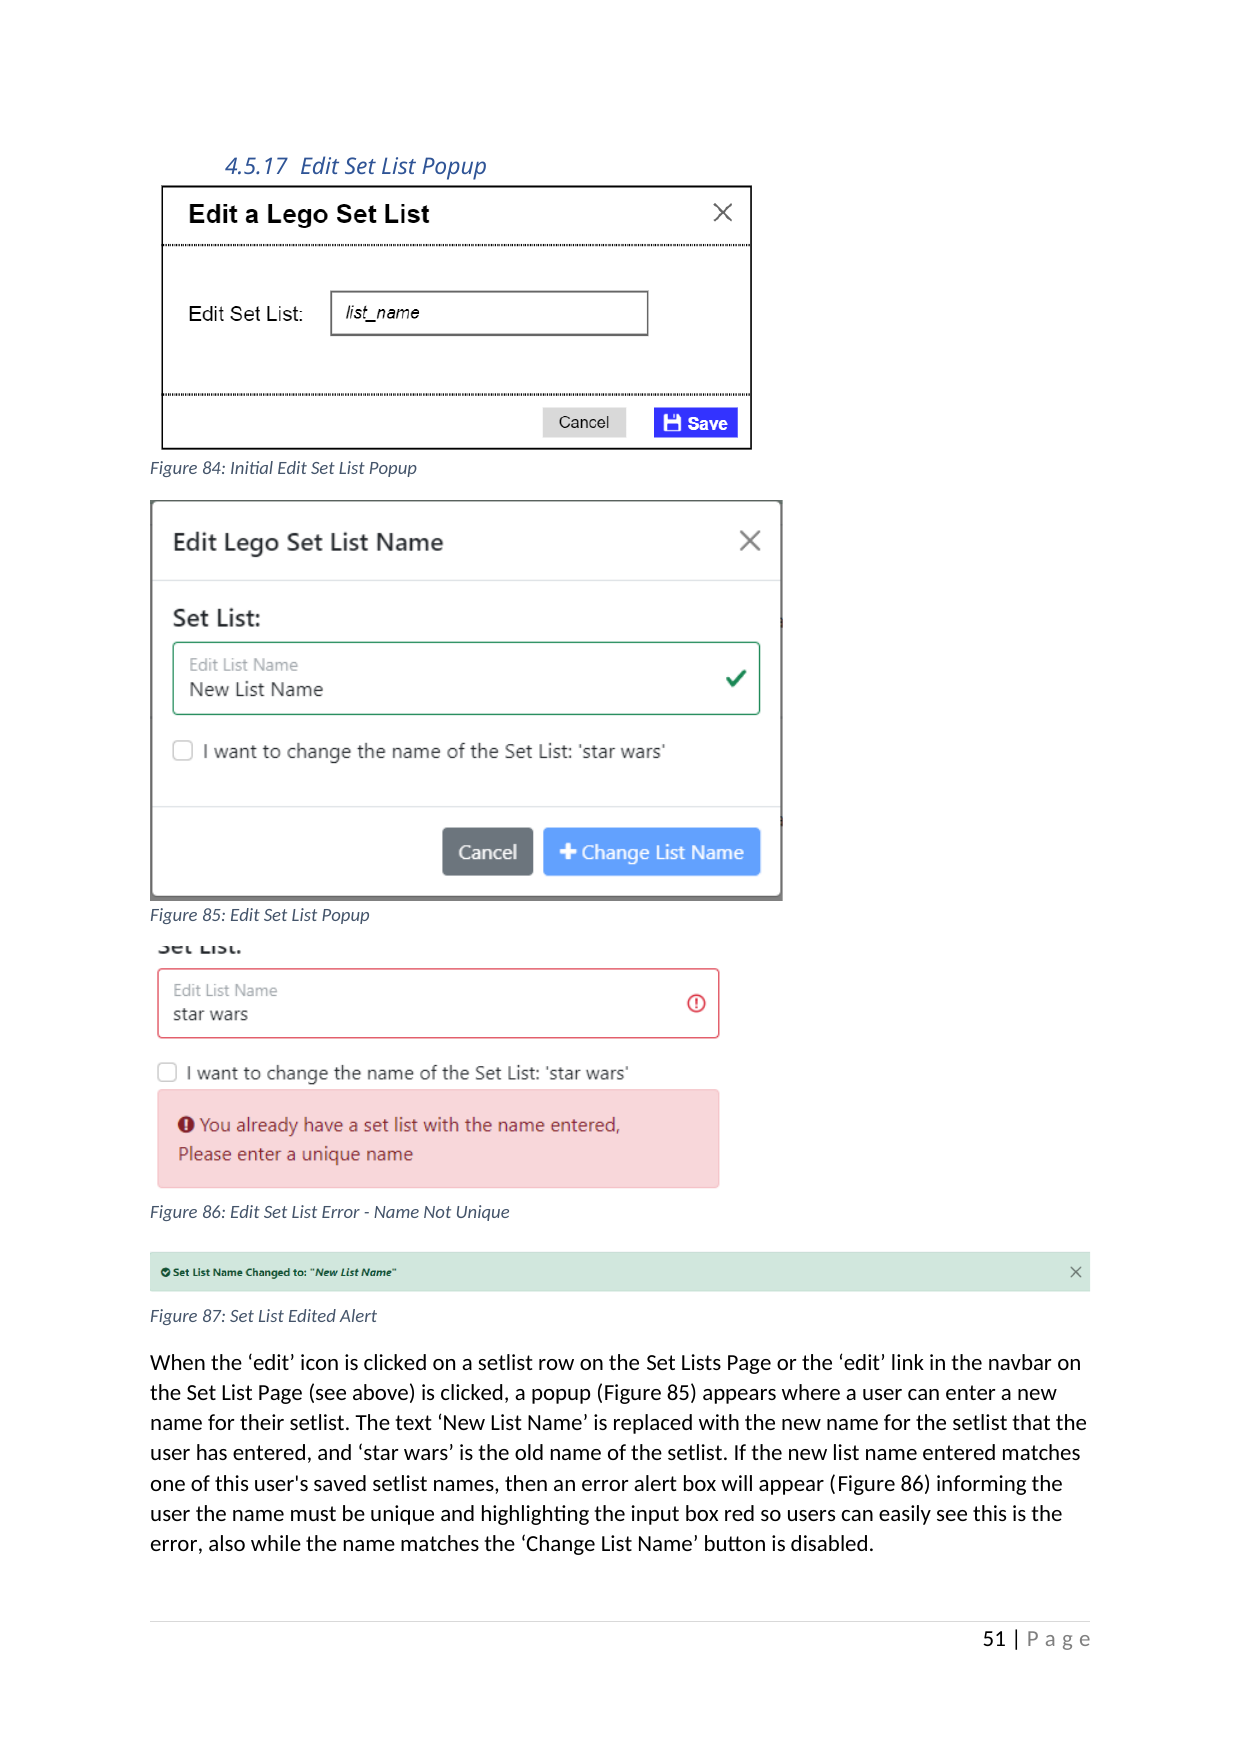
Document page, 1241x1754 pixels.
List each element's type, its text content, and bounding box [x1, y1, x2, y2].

picture [150, 183, 764, 454]
text Figure : Edit Set List Error - Name Not Unique [150, 1200, 1090, 1223]
subtitle Edit Set List Popup [225, 150, 1090, 181]
picture [150, 500, 783, 901]
picture [150, 1244, 1091, 1302]
text Figure : Set List Edited Alert [150, 1304, 1090, 1327]
text Figure : Edit Set List Popup [150, 903, 1090, 926]
picture [150, 946, 725, 1199]
text When the ‘edit’ icon is clicked on a setlist row on the Set Lists Page or the ‘edit’ link in the navbar on the Set List Page (see above) is clicked, a popup (Figure 85) appears where a user can enter a new name for their setlist. The text ‘New List Name’ is replaced with the new name for the setlist that the user has entered, and ‘star wars’ is the old name of the setlist. If the new list name entered matches one of this user's saved setlist names, then an error alert box will appear (Figure 86) informing the user the name must be unique and highlighting the input box red so users can easily see this is the error, also while the name matches the ‘Change List Name’ button is disabled. [150, 1348, 1090, 1557]
text Figure : Initial Edit Set List Popup [150, 456, 1090, 479]
